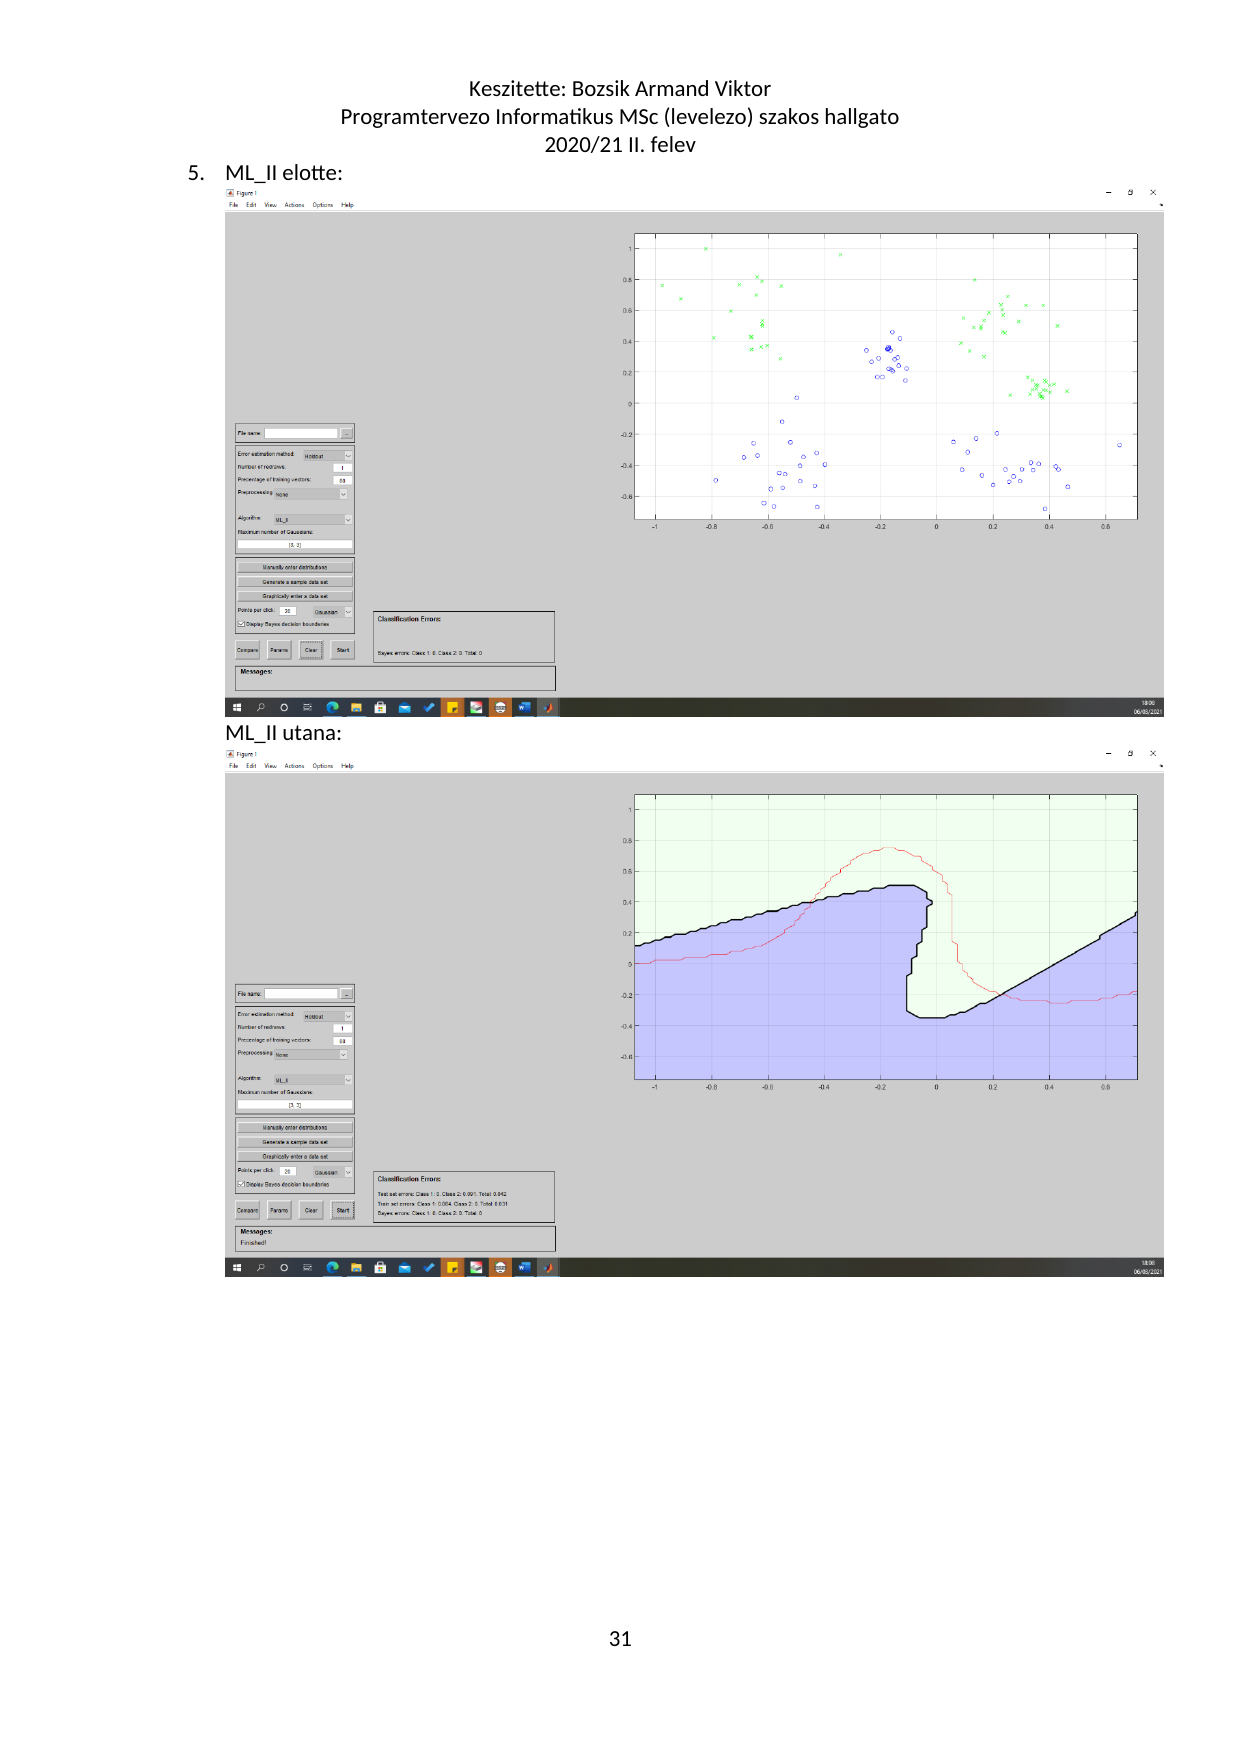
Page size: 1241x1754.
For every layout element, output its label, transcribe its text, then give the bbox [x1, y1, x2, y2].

picture [225, 748, 1164, 1277]
picture [225, 188, 1164, 717]
